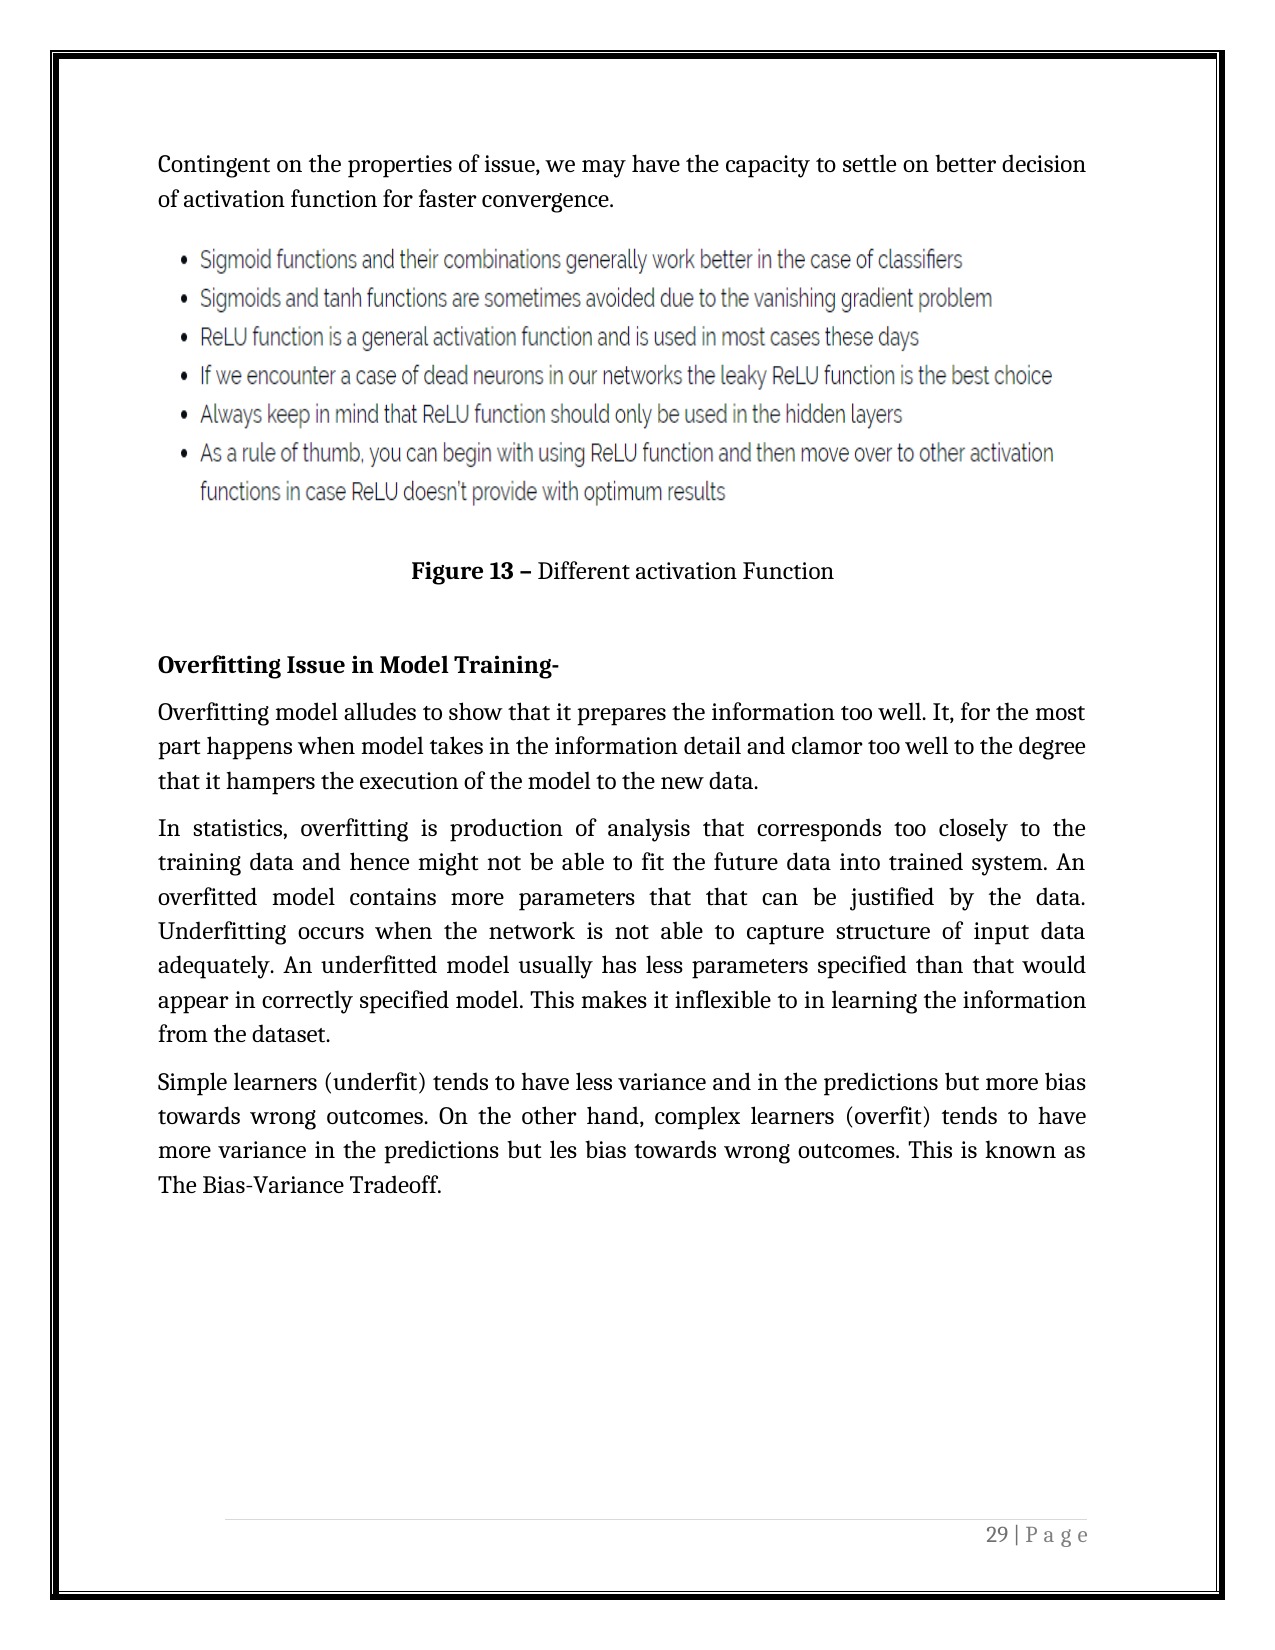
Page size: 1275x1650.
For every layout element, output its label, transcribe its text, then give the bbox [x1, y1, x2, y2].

picture [172, 231, 1073, 539]
text Overfitting model alludes to show that it prepares the information too well. It, for the most part happens when model takes in the information detail and clamor too well to the degree that it hampers the execution of the model to the new data. [158, 698, 1087, 795]
text In statistics, overfitting is production of analysis that corresponds too closely to the training data and hence might not be able to fit the future data into trained system. An overfitted model contains more parameters that that can be justified by the data. Underfitting occurs when the network is not able to capture structure of input data adequately. An underfitted model usually has less parameters specified than that would appear in correctly specified model. This makes it inflexible to in learning the information from the dataset. [158, 813, 1087, 1049]
text Overfitting Issue in Model Training- [158, 651, 1087, 679]
text Simple learners (underfit) tends to have less variance and in the predictions but more bias towards wrong outcomes. On the other hand, complex learners (overfit) tends to have more variance in the predictions but les bias towards wrong outcomes. This is known as The Bias-Variance Tradeoff. [158, 1067, 1087, 1199]
text Contingent on the properties of issue, we may have the capacity to settle on better decision of activation function for faster convergence. [158, 150, 1087, 213]
text Figure 13 – Different activation Function [158, 557, 1087, 585]
